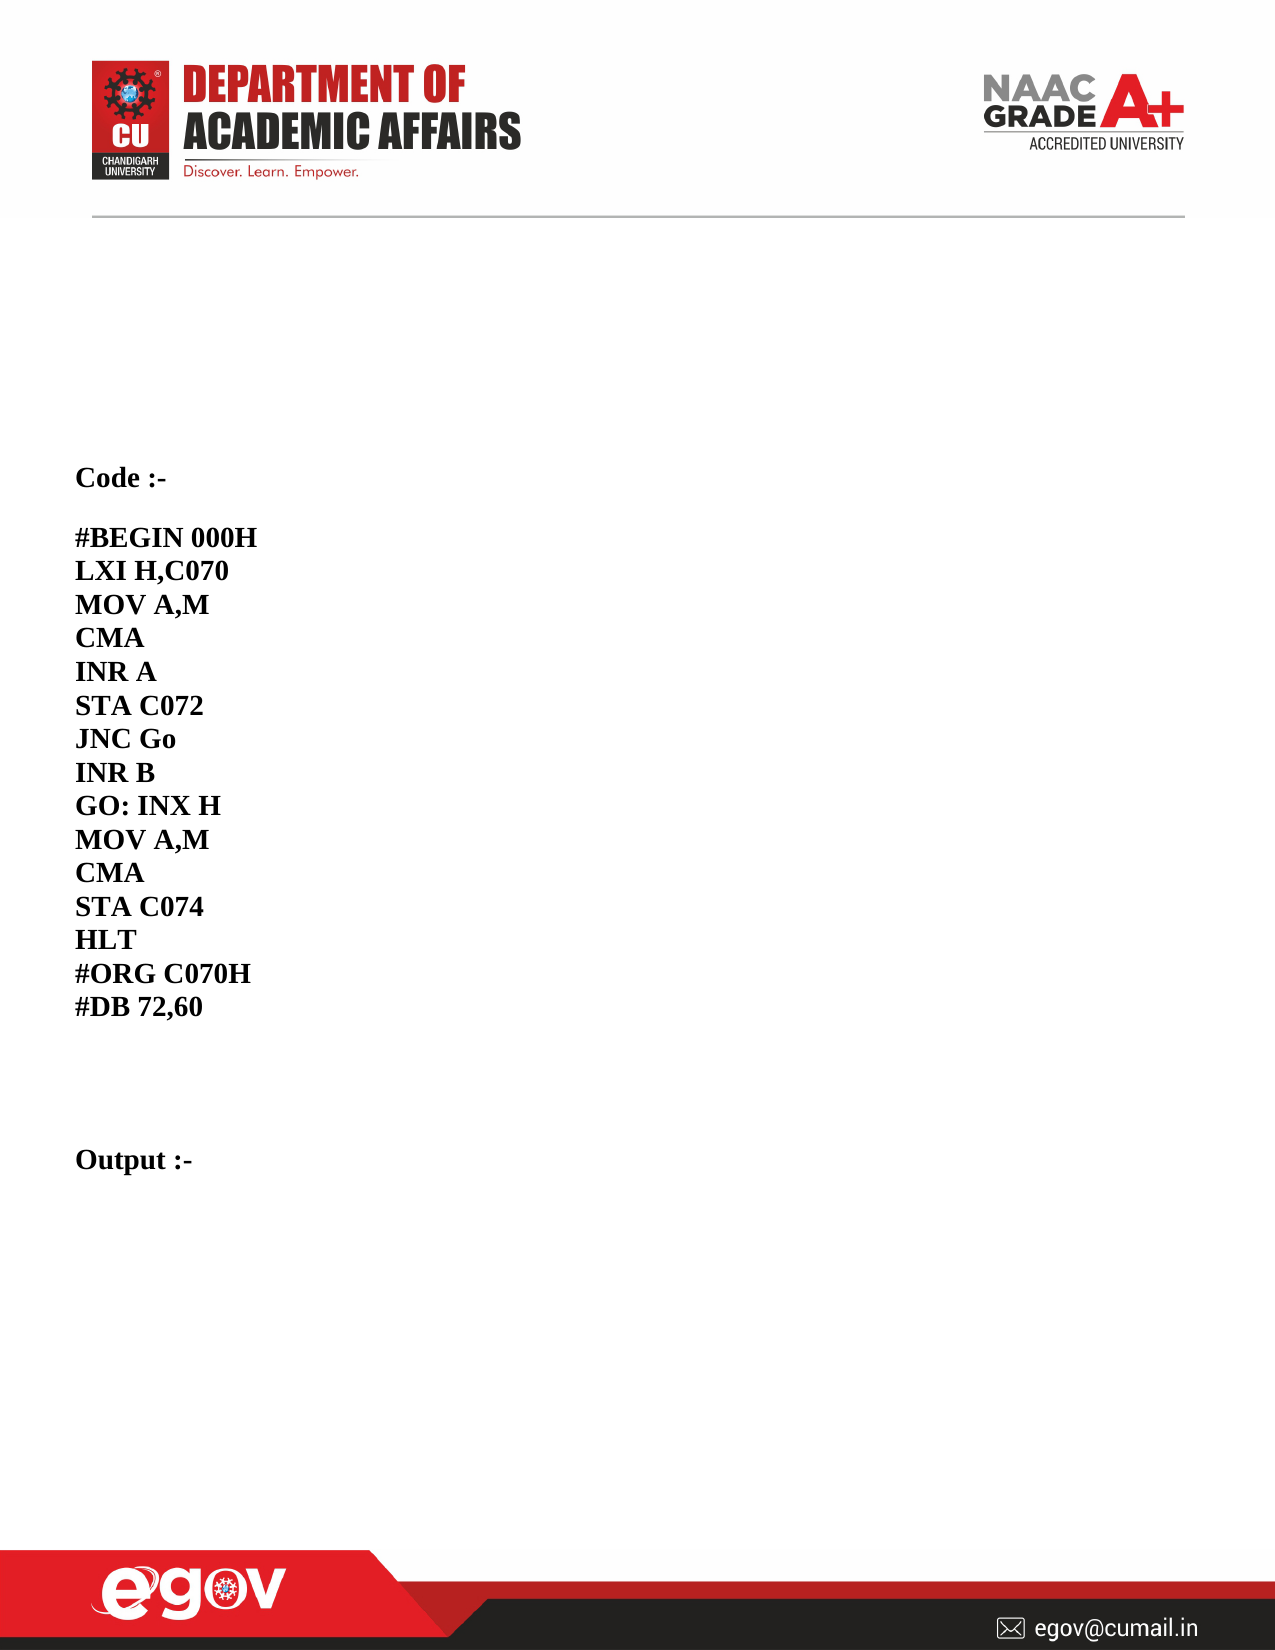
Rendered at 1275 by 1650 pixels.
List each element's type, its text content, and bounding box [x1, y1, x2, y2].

text MOV A,M [75, 822, 1200, 855]
picture [0, 1549, 1275, 1650]
text Output :- [75, 1142, 1200, 1175]
text INR B [75, 755, 1200, 788]
text CMA [75, 621, 1200, 654]
text CMA [75, 855, 1200, 889]
text JNC Go [75, 721, 1200, 755]
text Code :- [75, 461, 1200, 494]
text LXI H,C070 [75, 553, 1200, 587]
text STA C074 [75, 889, 1200, 922]
text INR A [75, 654, 1200, 688]
text #BEGIN 000H [75, 520, 1200, 553]
text STA C072 [75, 688, 1200, 721]
text GO: INX H [75, 788, 1200, 822]
text MOV A,M [75, 587, 1200, 621]
text #DB 72,60 [75, 989, 1200, 1023]
text #ORG C070H [75, 956, 1200, 989]
picture [0, 0, 1275, 218]
text HLT [75, 922, 1200, 956]
